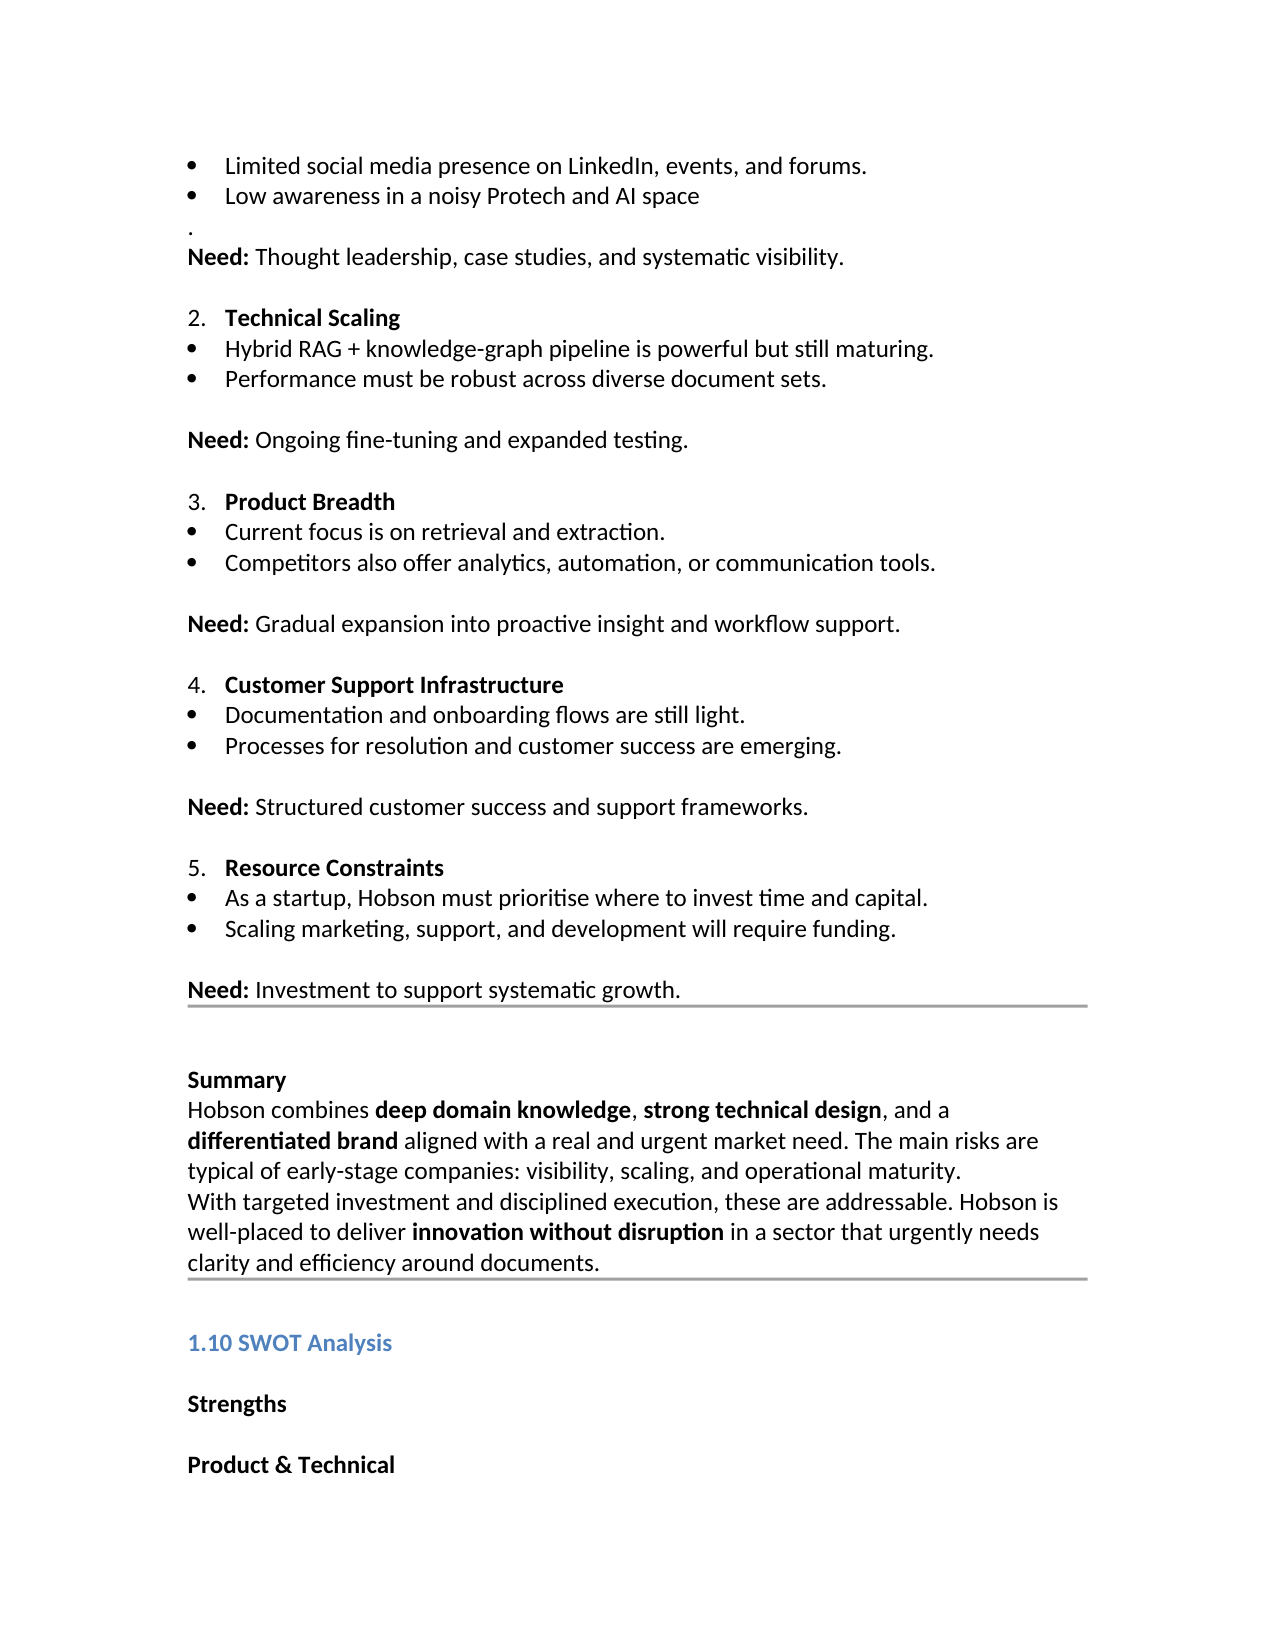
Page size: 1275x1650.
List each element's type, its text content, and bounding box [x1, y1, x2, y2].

list Hybrid RAG + knowledge-graph pipeline is powerful but still maturing. [187, 333, 1087, 364]
text With targeted investment and disciplined execution, these are addressable. Hobson is well-placed to deliver innovation without disruption in a sector that urgently needs clarity and efficiency around documents. [187, 1186, 1087, 1277]
text Need: Investment to support systematic growth. [187, 943, 1087, 1004]
text Strengths [187, 1388, 1087, 1419]
list Resource Constraints [187, 852, 1087, 882]
text Need: Gradual expansion into proactive insight and workflow support. [187, 577, 1087, 638]
list Documentation and onboarding flows are still light. [187, 699, 1087, 730]
list Performance must be robust across diverse document sets. [187, 364, 1087, 394]
list Technical Scaling [187, 303, 1087, 333]
list Competitors also offer analytics, automation, or communication tools. [187, 547, 1087, 577]
list Current focus is on retrieval and extraction. [187, 516, 1087, 547]
list Need: Structured customer success and support frameworks. [187, 760, 1087, 821]
text . Need: Thought leadership, case studies, and systematic visibility. [187, 211, 1087, 272]
subtitle 1.10 SWOT Analysis [187, 1327, 1087, 1358]
list Scaling marketing, support, and development will require funding. [187, 913, 1087, 943]
text Hobson combines deep domain knowledge, strong technical design, and a differentiated brand aligned with a real and urgent market need. The main risks are typical of early-stage companies: visibility, scaling, and operational maturity. [187, 1094, 1087, 1186]
list Processes for resolution and customer success are emerging. [187, 730, 1087, 760]
list Product Breadth [187, 486, 1087, 516]
text Summary [187, 1064, 1087, 1094]
list Customer Support Infrastructure [187, 669, 1087, 699]
text Product & Technical [187, 1449, 1087, 1480]
list Low awareness in a noisy Protech and AI space [187, 181, 1087, 211]
text Need: Ongoing fine-tuning and expanded testing. [187, 394, 1087, 455]
list As a startup, Hobson must prioritise where to invest time and capital. [187, 882, 1087, 913]
list Limited social media presence on LinkedIn, events, and forums. [187, 150, 1087, 181]
